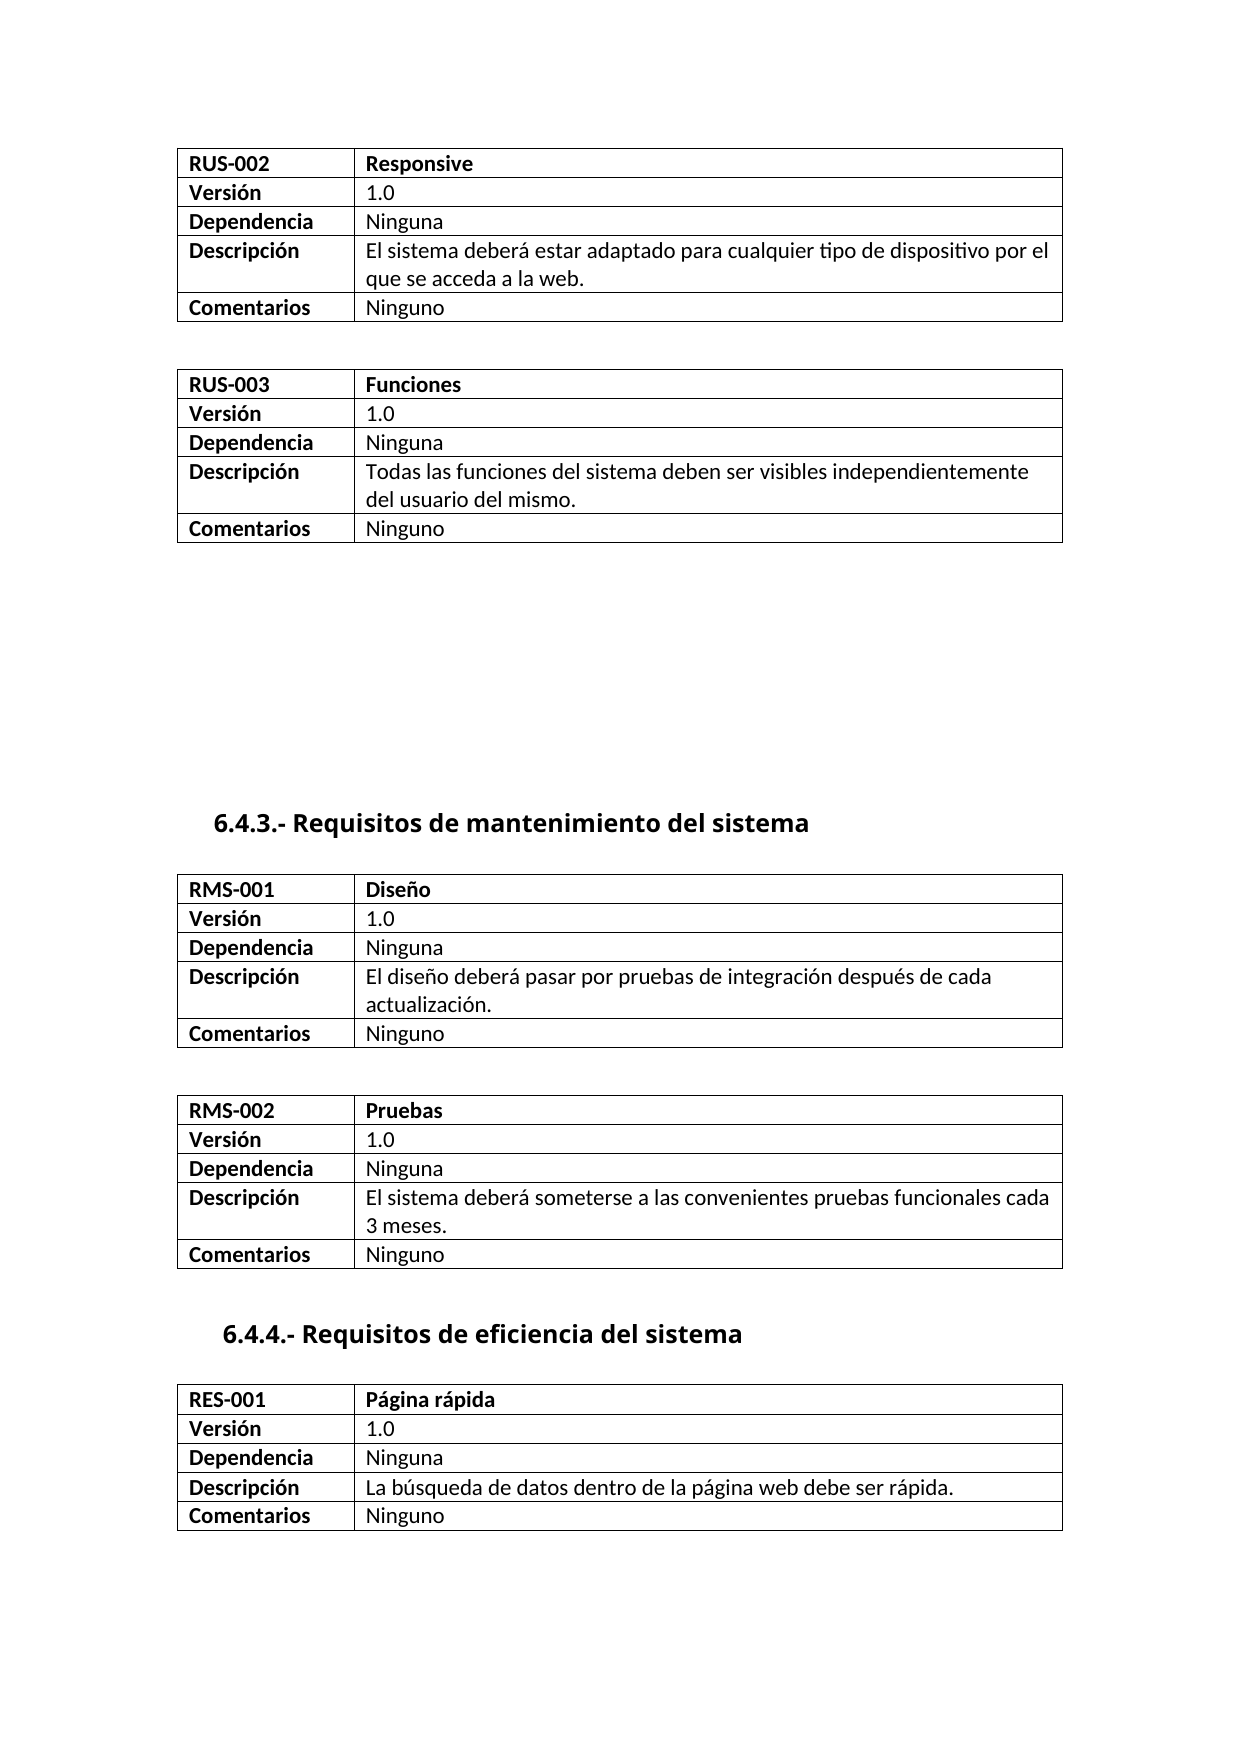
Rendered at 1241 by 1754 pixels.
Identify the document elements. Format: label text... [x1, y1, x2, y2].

table_cell Ninguno [355, 293, 1062, 321]
table_header RMS-002 [178, 1096, 354, 1124]
table_cell Comentarios [178, 1240, 354, 1268]
table_header RES-001 [178, 1385, 354, 1413]
table_cell Versión [178, 1125, 354, 1153]
table_cell El sistema deberá estar adaptado para cualquier tipo de dispositivo por el que se acceda a la web. [355, 236, 1062, 292]
table_cell 1.0 [355, 399, 1062, 427]
table_cell Ninguna [355, 1154, 1062, 1182]
table_cell Dependencia [178, 207, 354, 235]
table_header Página rápida [355, 1385, 1062, 1413]
text 6.4.4.- Requisitos de eficiencia del sistema [177, 1316, 1063, 1350]
table_cell Dependencia [178, 1444, 354, 1472]
table_cell Ninguna [355, 428, 1062, 456]
table_cell Dependencia [178, 933, 354, 961]
table_cell El sistema deberá someterse a las convenientes pruebas funcionales cada 3 meses. [355, 1183, 1062, 1239]
table_cell Dependencia [178, 1154, 354, 1182]
table_cell Descripción [178, 1473, 354, 1501]
table_cell Ninguna [355, 933, 1062, 961]
table_cell Ninguno [355, 1240, 1062, 1268]
table_cell La búsqueda de datos dentro de la página web debe ser rápida. [355, 1473, 1062, 1501]
table_cell Descripción [178, 236, 354, 292]
table_cell Ninguno [355, 514, 1062, 542]
table_cell Ninguna [355, 207, 1062, 235]
table_cell 1.0 [355, 1125, 1062, 1153]
text 6.4.3.- Requisitos de mantenimiento del sistema [177, 806, 1063, 840]
table_cell Comentarios [178, 1502, 354, 1530]
table_cell Comentarios [178, 293, 354, 321]
table_cell Ninguna [355, 1444, 1062, 1472]
table_cell Versión [178, 178, 354, 206]
table_header Pruebas [355, 1096, 1062, 1124]
table_header RUS-003 [178, 370, 354, 398]
table_cell 1.0 [355, 1415, 1062, 1442]
table_cell Comentarios [178, 1019, 354, 1047]
table_cell Comentarios [178, 514, 354, 542]
table_cell Versión [178, 399, 354, 427]
table_header Responsive [355, 149, 1062, 177]
table_cell 1.0 [355, 178, 1062, 206]
table_cell Descripción [178, 457, 354, 513]
table_cell Versión [178, 904, 354, 932]
table_cell Descripción [178, 1183, 354, 1239]
table_cell Ninguno [355, 1502, 1062, 1530]
table_cell Descripción [178, 962, 354, 1018]
table_cell Dependencia [178, 428, 354, 456]
table_cell Versión [178, 1415, 354, 1442]
table_header RUS-002 [178, 149, 354, 177]
table_header Diseño [355, 875, 1062, 903]
table_header RMS-001 [178, 875, 354, 903]
table_cell 1.0 [355, 904, 1062, 932]
table_cell Ninguno [355, 1019, 1062, 1047]
table_cell Todas las funciones del sistema deben ser visibles independientemente del usuario del mismo. [355, 457, 1062, 513]
table_header Funciones [355, 370, 1062, 398]
table_cell El diseño deberá pasar por pruebas de integración después de cada actualización. [355, 962, 1062, 1018]
